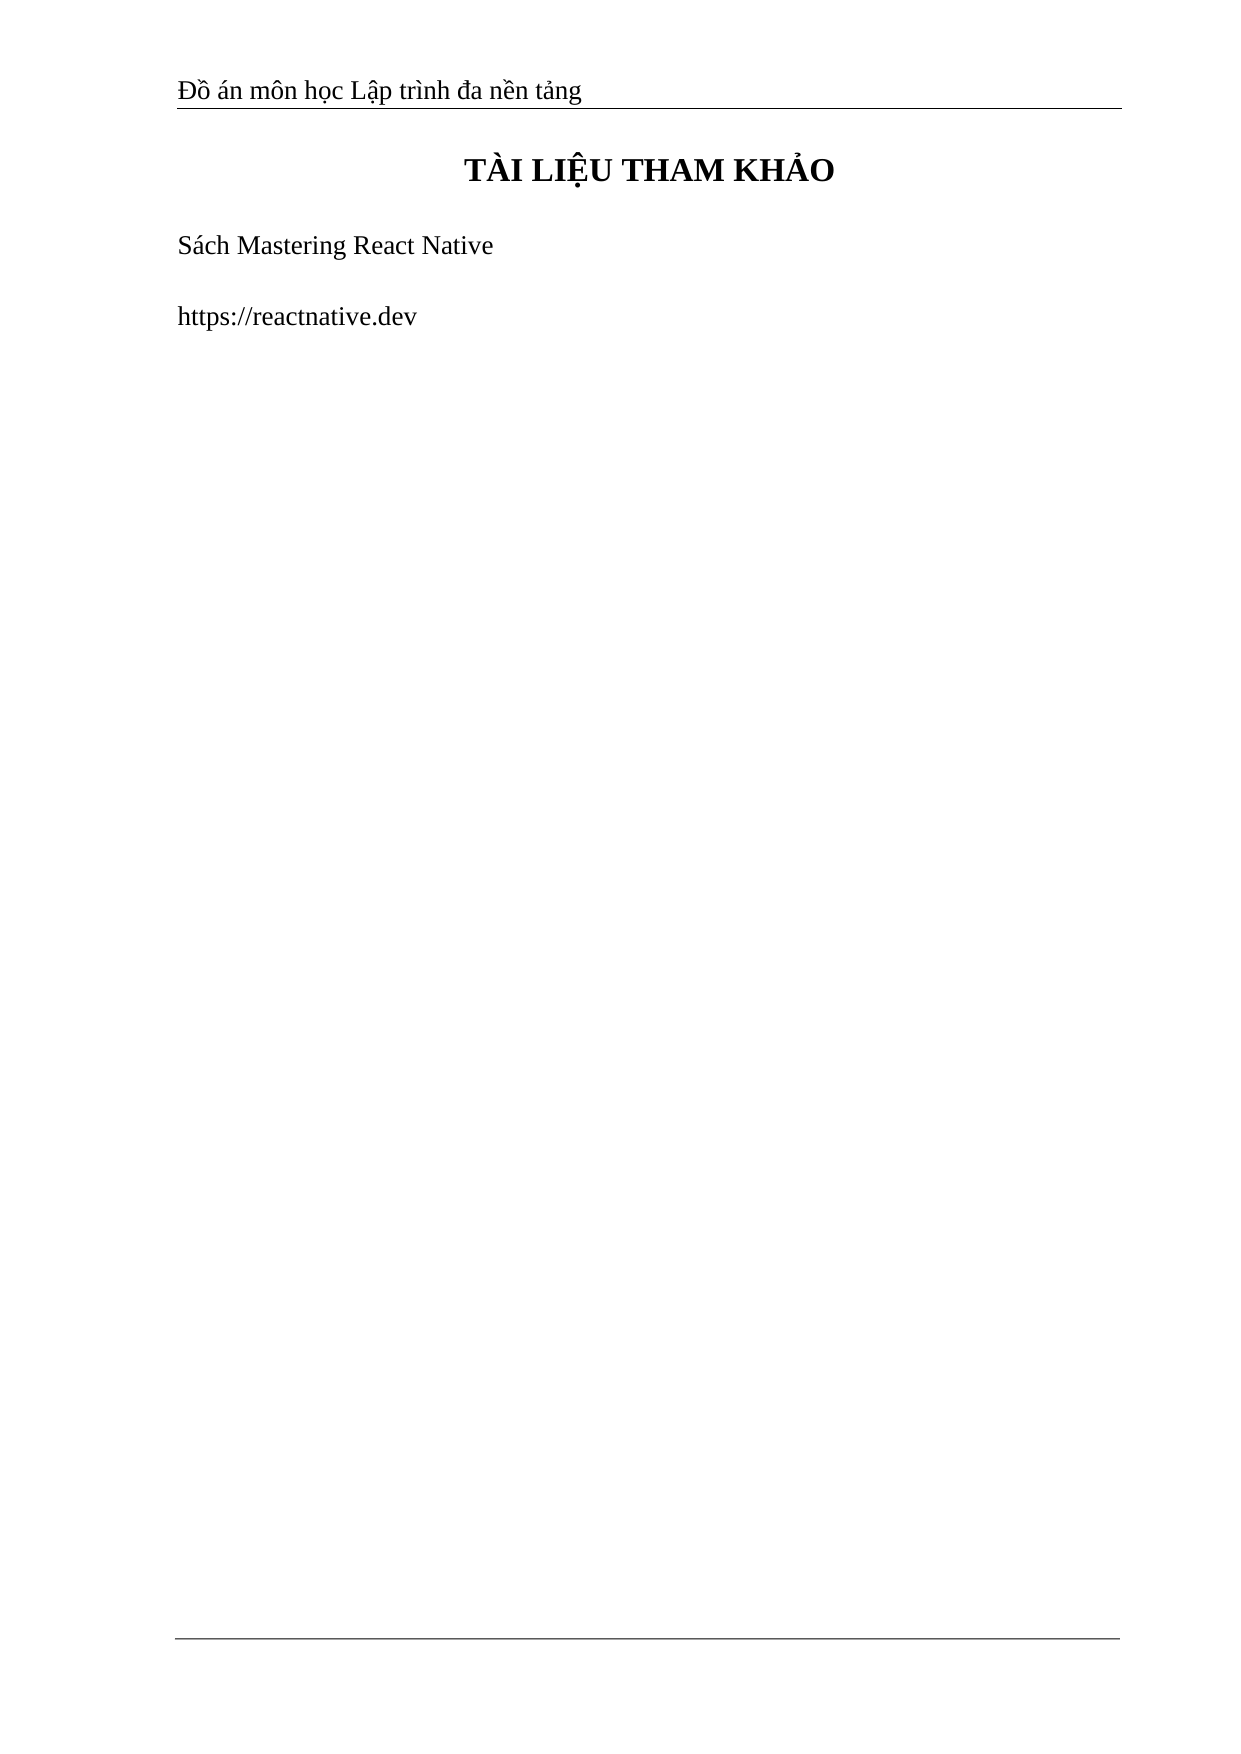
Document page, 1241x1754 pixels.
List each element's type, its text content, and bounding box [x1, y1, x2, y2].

text Sách Mastering React Native [177, 229, 1122, 260]
text https://reactnative.dev [177, 300, 1122, 331]
text TÀI LIỆU THAM KHẢO [177, 150, 1122, 188]
